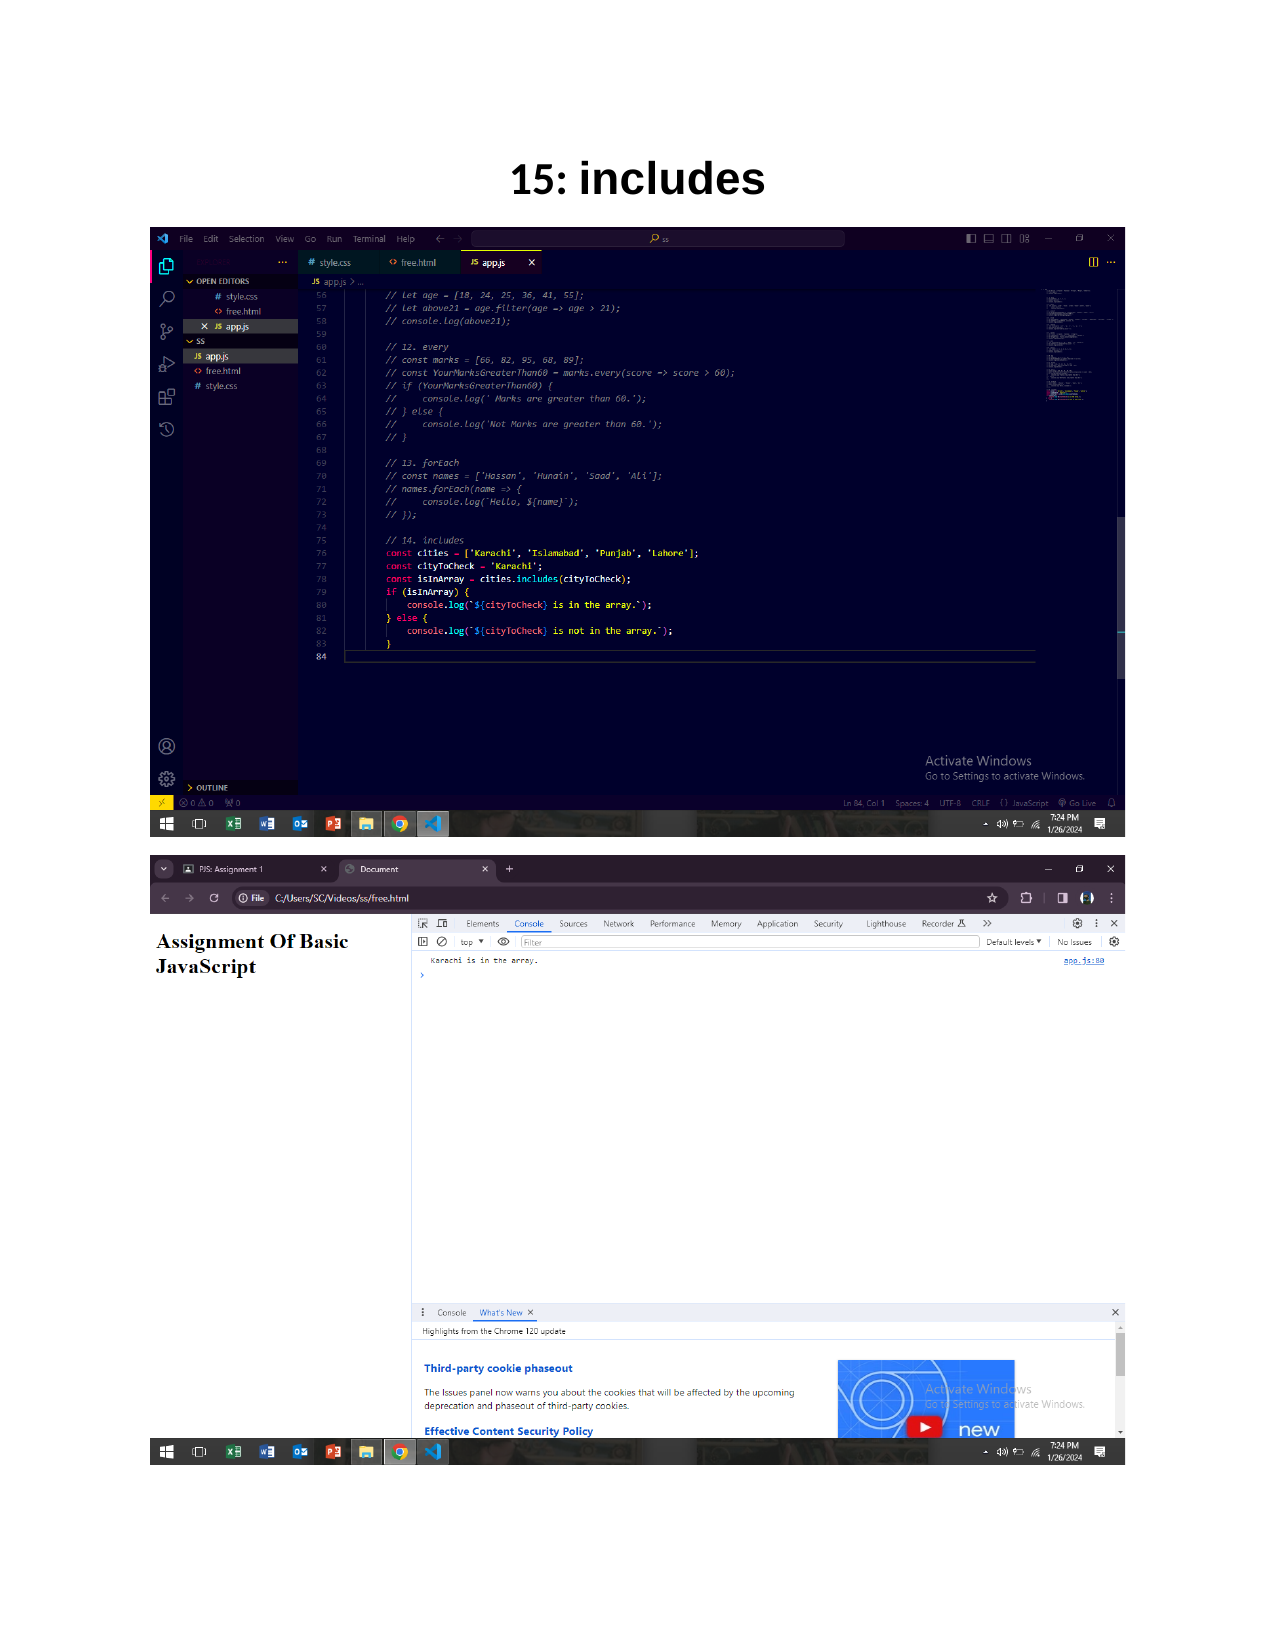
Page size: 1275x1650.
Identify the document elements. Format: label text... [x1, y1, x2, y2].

picture [150, 855, 1125, 1465]
picture [150, 227, 1125, 837]
text 15: includes [150, 150, 1125, 206]
